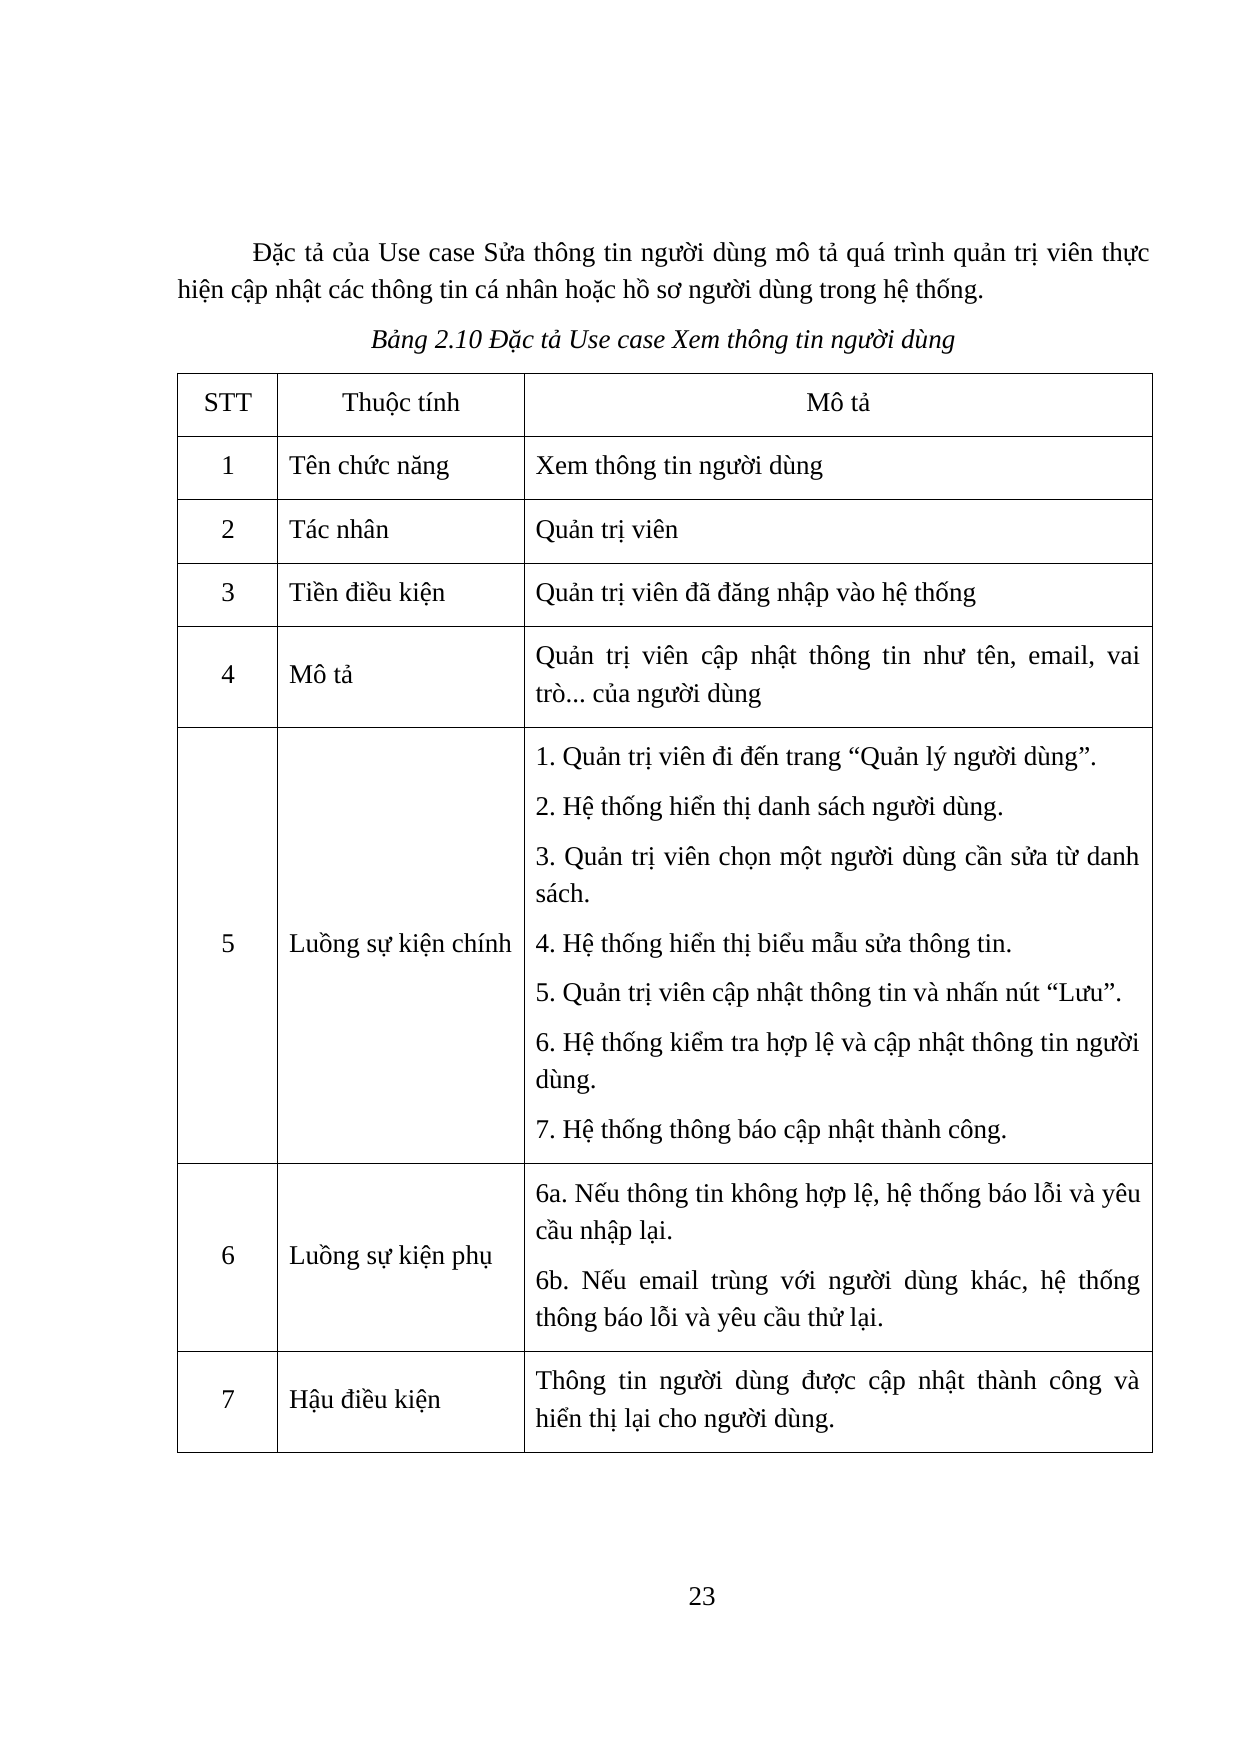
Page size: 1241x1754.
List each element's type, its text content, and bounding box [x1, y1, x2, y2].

table_cell 1. Quản trị viên đi đến trang “Quản lý người dùng”. 2. Hệ thống hiển thị danh sách người dùng. 3. Quản trị viên chọn một người dùng cần sửa từ danh sách. 4. Hệ thống hiển thị biểu mẫu sửa thông tin. 5. Quản trị viên cập nhật thông tin và nhấn nút “Lưu”. 6. Hệ thống kiểm tra hợp lệ và cập nhật thông tin người dùng. 7. Hệ thống thông báo cập nhật thành công. [525, 728, 1152, 1163]
table_cell 1 [178, 437, 277, 499]
table_cell Thông tin người dùng được cập nhật thành công và hiển thị lại cho người dùng. [525, 1352, 1152, 1452]
table_cell 7 [178, 1352, 277, 1452]
table_cell 6 [178, 1164, 277, 1351]
table_header STT [178, 374, 277, 436]
text Bảng 2.10 Đặc tả Use case Xem thông tin người dùng [177, 323, 1152, 354]
table_cell 3 [178, 564, 277, 626]
text Đặc tả của Use case Sửa thông tin người dùng mô tả quá trình quản trị viên thực hiện cập nhật các thông tin cá nhân hoặc hồ sơ người dùng trong hệ thống. [177, 236, 1152, 304]
table_cell Quản trị viên cập nhật thông tin như tên, email, vai trò... của người dùng [525, 627, 1152, 727]
table_cell Quản trị viên [525, 500, 1152, 563]
table_cell Quản trị viên đã đăng nhập vào hệ thống [525, 564, 1152, 626]
table_header Thuộc tính [278, 374, 524, 436]
table_cell Tiền điều kiện [278, 564, 524, 626]
table_cell Mô tả [278, 627, 524, 727]
table_cell Luồng sự kiện phụ [278, 1164, 524, 1351]
table_header Mô tả [525, 374, 1152, 436]
table_cell Tên chức năng [278, 437, 524, 499]
table_cell Hậu điều kiện [278, 1352, 524, 1452]
table_cell 5 [178, 728, 277, 1163]
table_cell 6a. Nếu thông tin không hợp lệ, hệ thống báo lỗi và yêu cầu nhập lại. 6b. Nếu email trùng với người dùng khác, hệ thống thông báo lỗi và yêu cầu thử lại. [525, 1164, 1152, 1351]
table_cell Tác nhân [278, 500, 524, 563]
table_cell Luồng sự kiện chính [278, 728, 524, 1163]
table_cell 4 [178, 627, 277, 727]
table_cell Xem thông tin người dùng [525, 437, 1152, 499]
table_cell 2 [178, 500, 277, 563]
